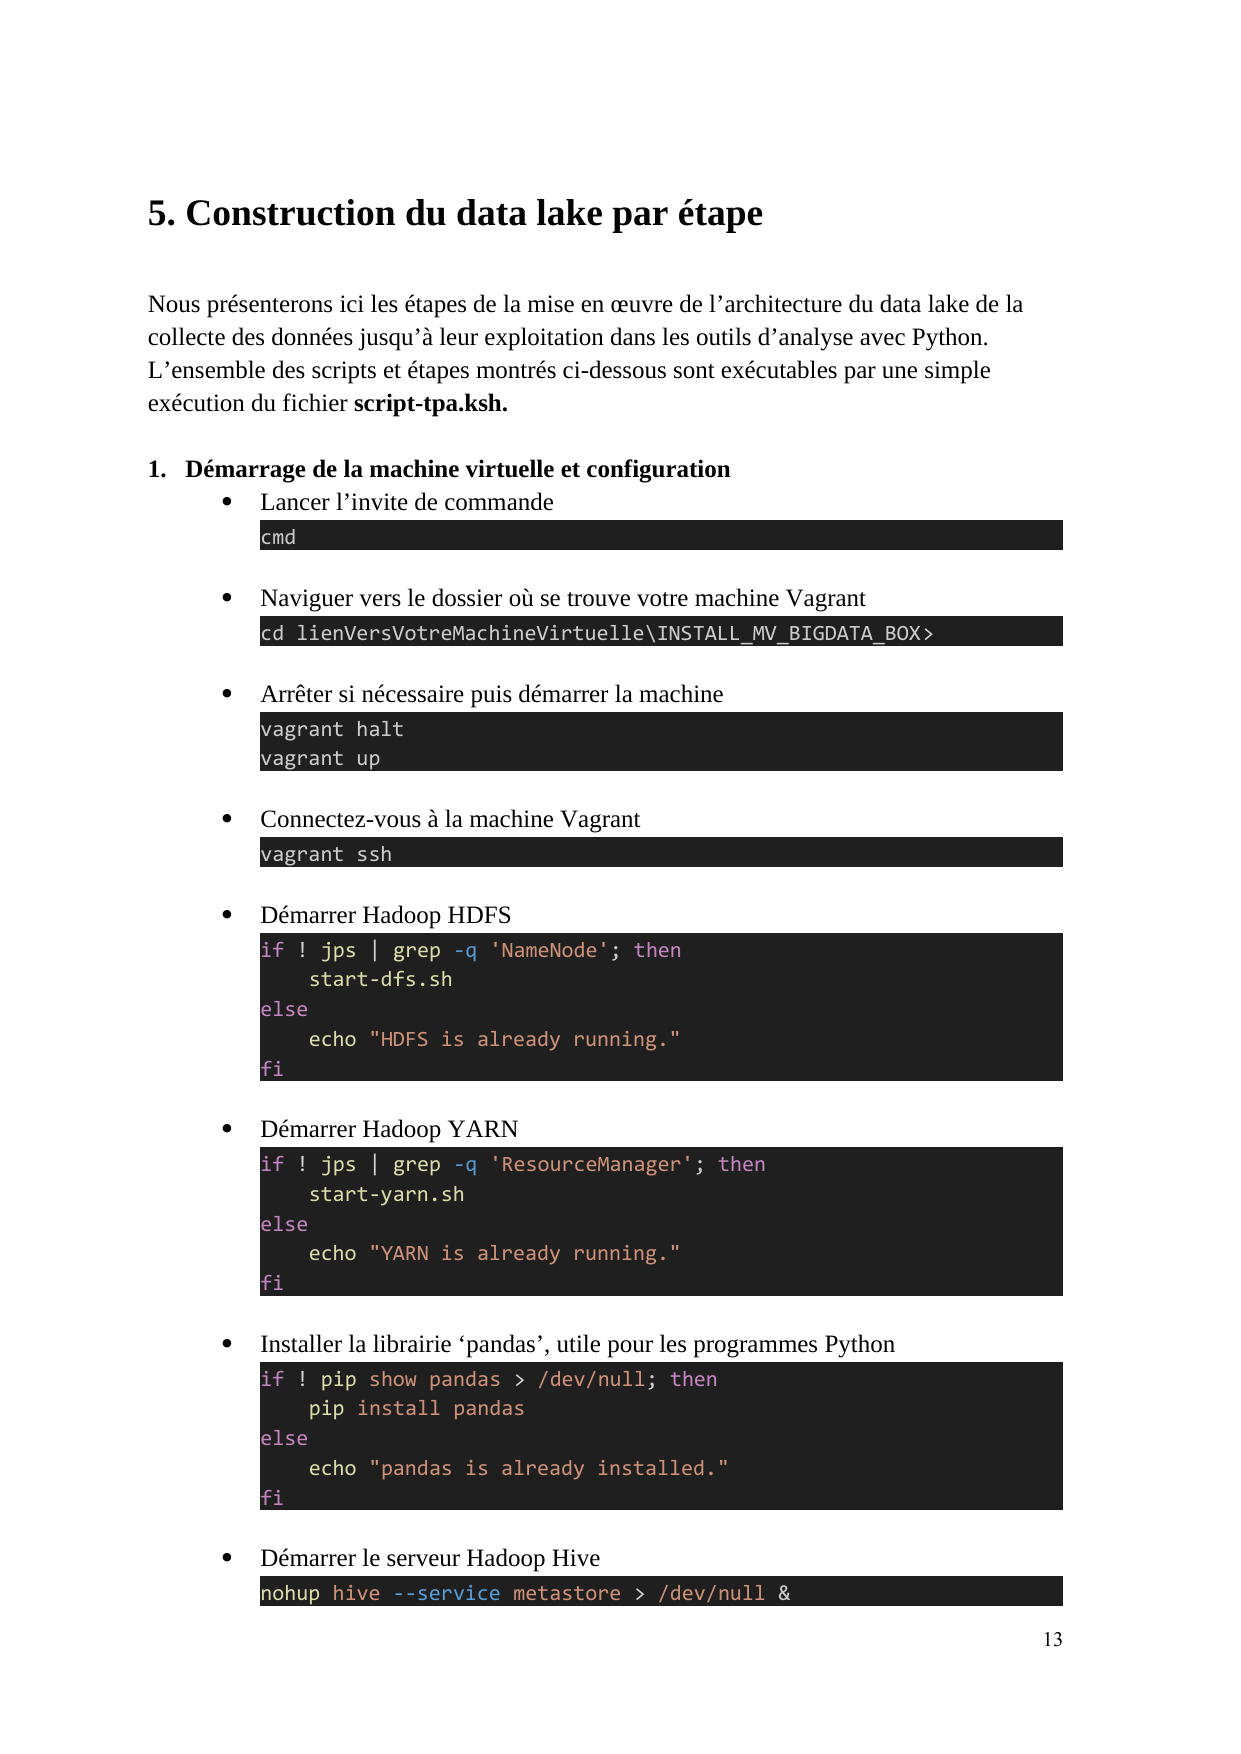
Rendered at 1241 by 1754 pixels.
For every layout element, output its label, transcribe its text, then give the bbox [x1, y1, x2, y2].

list fi [260, 1052, 1063, 1081]
list pip install pandas [260, 1392, 1063, 1421]
list fi [260, 1481, 1063, 1510]
list cd lienVersVotreMachineVirtuelle\INSTALL_MV_BIGDATA_BOX> [260, 616, 1063, 646]
list nohup hive --service metastore > /dev/null & [260, 1576, 1063, 1606]
list echo "HDFS is already running." [260, 1022, 1063, 1052]
list Installer la librairie ‘pandas’, utile pour les programmes Python [223, 1329, 1063, 1358]
list Naviguer vers le dossier où se trouve votre machine Vagrant [223, 583, 1063, 612]
list start-dfs.sh [260, 963, 1063, 992]
list Démarrage de la machine virtuelle et configuration [148, 454, 1063, 483]
list if ! pip show pandas > /dev/null; then [260, 1362, 1063, 1392]
text L’ensemble des scripts et étapes montrés ci-dessous sont exécutables par une simple exécution du fichier script-tpa.ksh. [148, 355, 1063, 417]
list Lancer l’invite de commande [223, 487, 1063, 516]
list echo "pandas is already installed." [260, 1451, 1063, 1481]
list Démarrer Hadoop HDFS [223, 900, 1063, 929]
list echo "YARN is already running." [260, 1237, 1063, 1266]
list Connectez-vous à la machine Vagrant [223, 804, 1063, 833]
list else [260, 1207, 1063, 1237]
text Nous présenterons ici les étapes de la mise en œuvre de l’architecture du data lake de la collecte des données jusqu’à leur exploitation dans les outils d’analyse avec Python. [148, 289, 1063, 351]
list if ! jps | grep -q 'ResourceManager'; then [260, 1147, 1063, 1177]
list fi [260, 1266, 1063, 1296]
subtitle Construction du data lake par étape [148, 190, 1063, 233]
list Démarrer Hadoop YARN [223, 1114, 1063, 1143]
list cmd [260, 520, 1063, 550]
list else [260, 992, 1063, 1022]
list vagrant ssh [260, 837, 1063, 867]
list Démarrer le serveur Hadoop Hive [223, 1543, 1063, 1572]
list start-yarn.sh [260, 1177, 1063, 1207]
list vagrant up [260, 742, 1063, 771]
list Arrêter si nécessaire puis démarrer la machine [223, 679, 1063, 708]
list else [260, 1421, 1063, 1451]
list vagrant halt [260, 712, 1063, 742]
list if ! jps | grep -q 'NameNode'; then [260, 933, 1063, 963]
